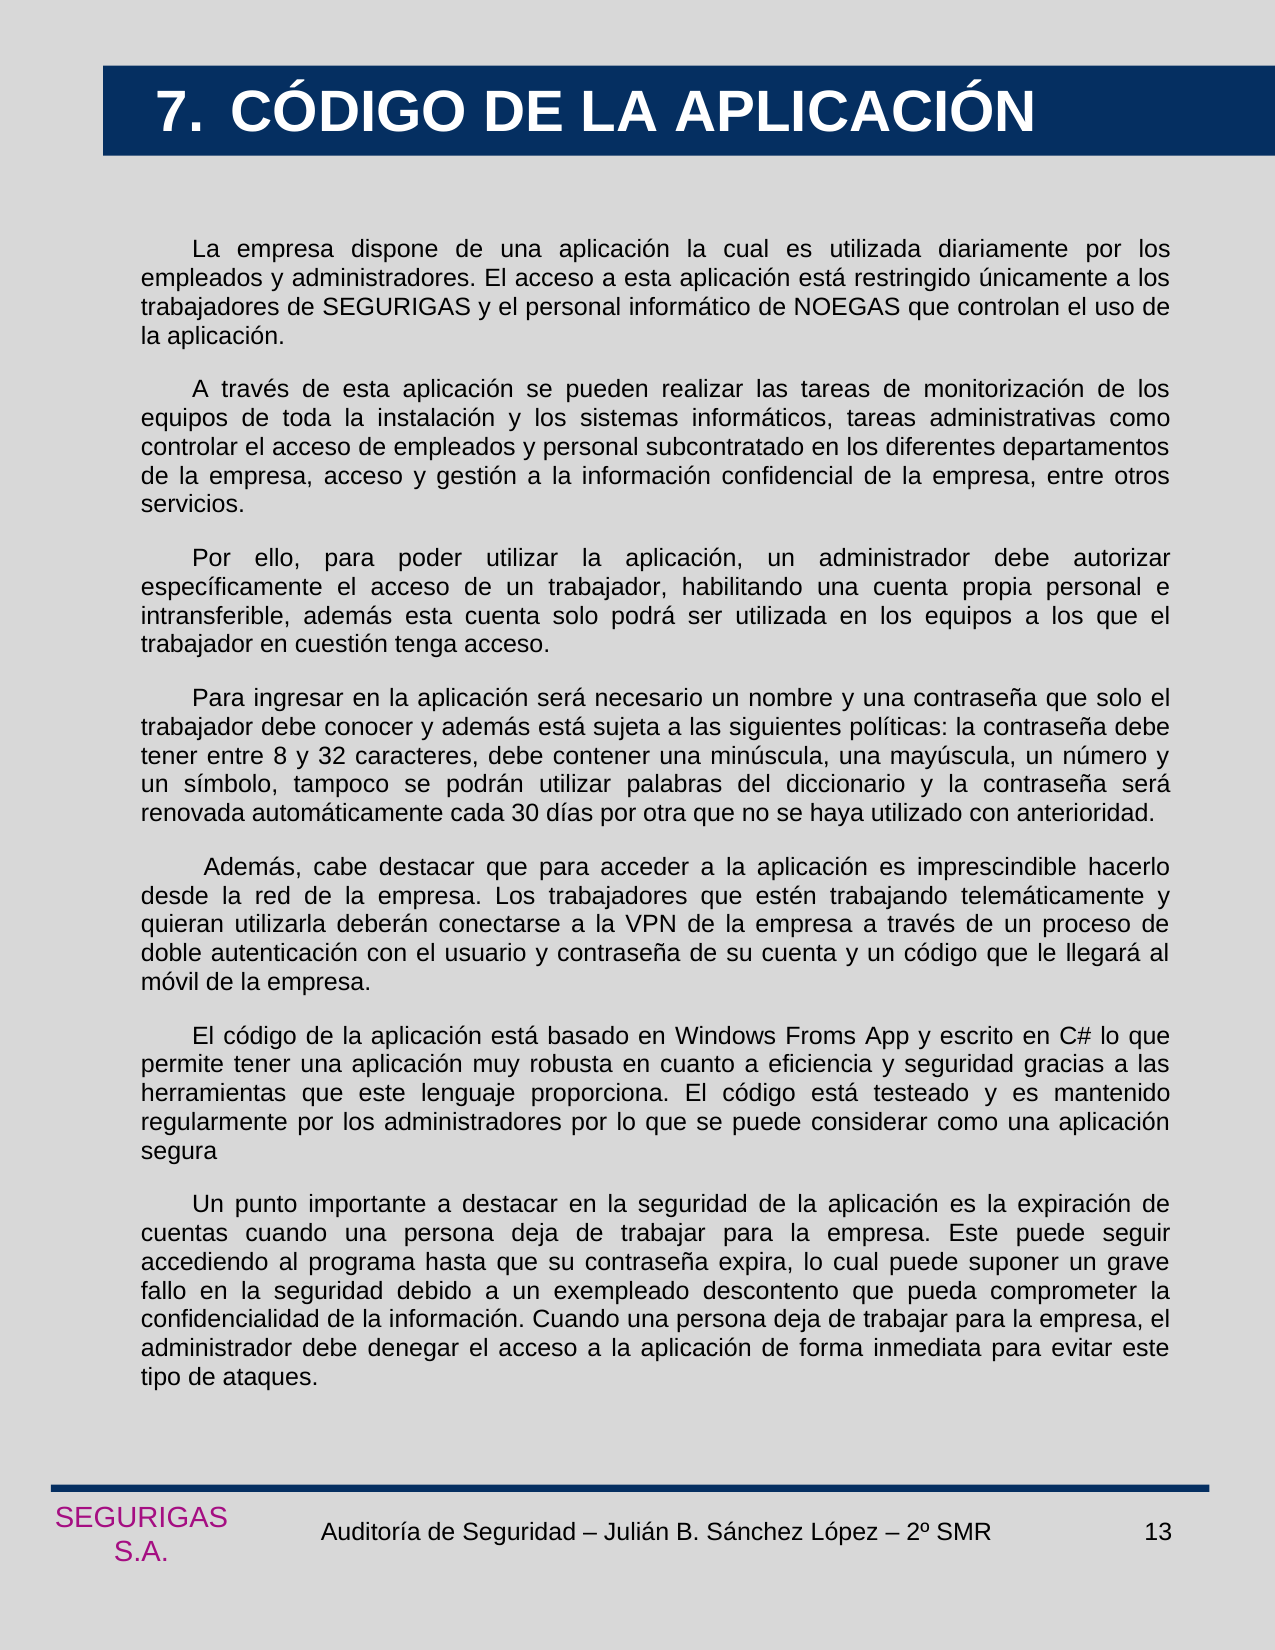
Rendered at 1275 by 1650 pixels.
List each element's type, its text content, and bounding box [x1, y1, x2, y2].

text Además, cabe destacar que para acceder a la aplicación es imprescindible hacerlo desde la red de la empresa. Los trabajadores que estén trabajando telemáticamente y quieran utilizarla deberán conectarse a la VPN de la empresa a través de un proceso de doble autenticación con el usuario y contraseña de su cuenta y un código que le llegará al móvil de la empresa. [141, 852, 1172, 996]
text Para ingresar en la aplicación será necesario un nombre y una contraseña que solo el trabajador debe conocer y además está sujeta a las siguientes políticas: la contraseña debe tener entre 8 y 32 caracteres, debe contener una minúscula, una mayúscula, un número y un símbolo, tampoco se podrán utilizar palabras del diccionario y la contraseña será renovada automáticamente cada 30 días por otra que no se haya utilizado con anterioridad. [141, 683, 1172, 827]
text El código de la aplicación está basado en Windows Froms App y escrito en C# lo que permite tener una aplicación muy robusta en cuanto a eficiencia y seguridad gracias a las herramientas que este lenguaje proporciona. El código está testeado y es mantenido regularmente por los administradores por lo que se puede considerar como una aplicación segura [141, 1021, 1172, 1164]
text La empresa dispone de una aplicación la cual es utilizada diariamente por los empleados y administradores. El acceso a esta aplicación está restringido únicamente a los trabajadores de SEGURIGAS y el personal informático de NOEGAS que controlan el uso de la aplicación. [141, 234, 1172, 349]
text Un punto importante a destacar en la seguridad de la aplicación es la expiración de cuentas cuando una persona deja de trabajar para la empresa. Este puede seguir accediendo al programa hasta que su contraseña expira, lo cual puede suponer un grave fallo en la seguridad debido a un exempleado descontento que pueda comprometer la confidencialidad de la información. Cuando una persona deja de trabajar para la empresa, el administrador debe denegar el acceso a la aplicación de forma inmediata para evitar este tipo de ataques. [141, 1189, 1172, 1391]
text Por ello, para poder utilizar la aplicación, un administrador debe autorizar específicamente el acceso de un trabajador, habilitando una cuenta propia personal e intransferible, además esta cuenta solo podrá ser utilizada en los equipos a los que el trabajador en cuestión tenga acceso. [141, 543, 1172, 658]
text A través de esta aplicación se pueden realizar las tareas de monitorización de los equipos de toda la instalación y los sistemas informáticos, tareas administrativas como controlar el acceso de empleados y personal subcontratado en los diferentes departamentos de la empresa, acceso y gestión a la información confidencial de la empresa, entre otros servicios. [141, 374, 1172, 518]
